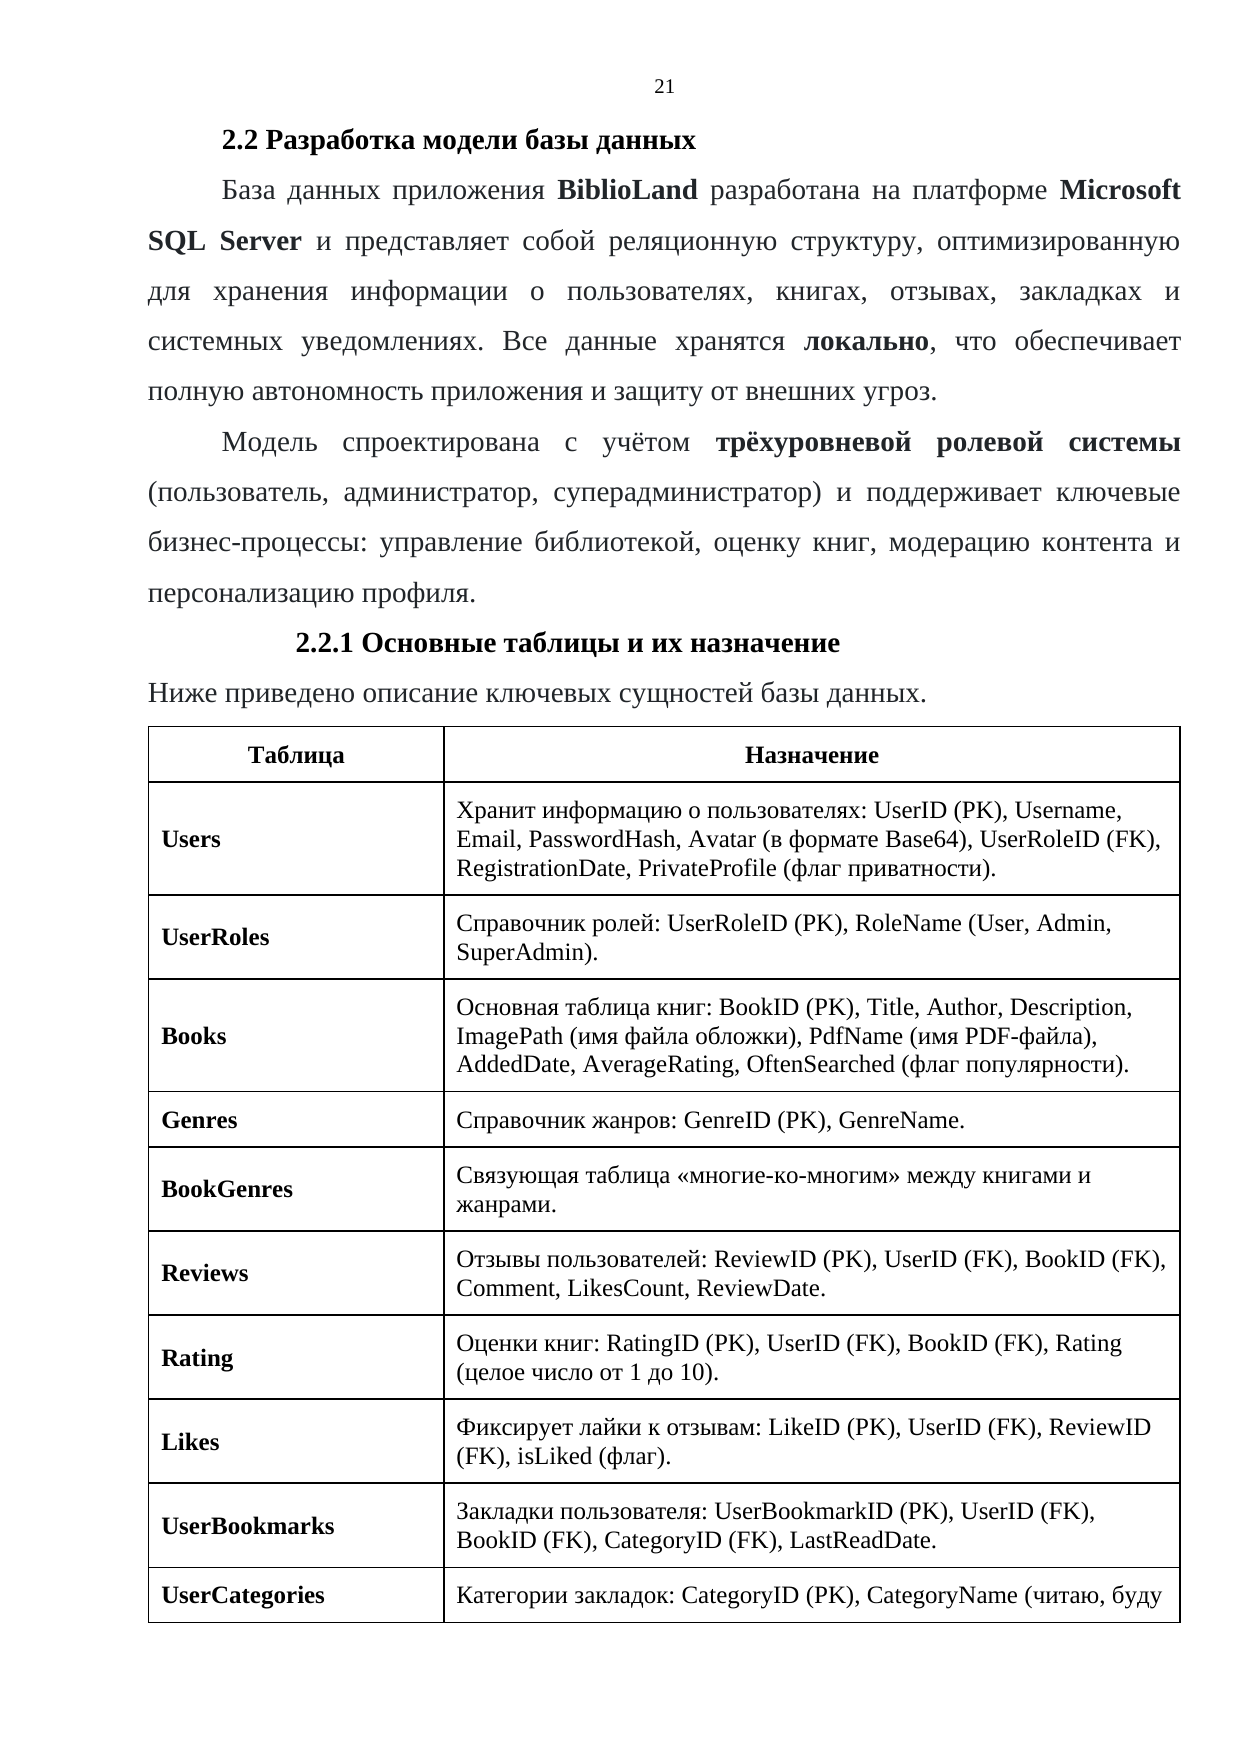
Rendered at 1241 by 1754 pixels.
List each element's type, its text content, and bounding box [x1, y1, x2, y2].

table_cell Связующая таблица «многие-ко-многим» между книгами и жанрами. [445, 1148, 1179, 1230]
table_cell Users [149, 783, 443, 894]
subtitle 2.2 Разработка модели базы данных [222, 122, 1181, 156]
table_cell Фиксирует лайки к отзывам: LikeID (PK), UserID (FK), ReviewID (FK), isLiked (флаг). [445, 1400, 1179, 1482]
table_cell Reviews [149, 1232, 443, 1314]
table_cell UserRoles [149, 896, 443, 978]
table_cell Отзывы пользователей: ReviewID (PK), UserID (FK), BookID (FK), Comment, LikesCount, ReviewDate. [445, 1232, 1179, 1314]
table_cell Справочник жанров: GenreID (PK), GenreName. [445, 1092, 1179, 1146]
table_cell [445, 1568, 1179, 1622]
table_cell Books [149, 980, 443, 1091]
table_cell BookGenres [149, 1148, 443, 1230]
text Ниже приведено описание ключевых сущностей базы данных. [148, 675, 1181, 709]
text Модель спроектирована с учётом трёхуровневой ролевой системы (пользователь, администратор, суперадминистратор) и поддерживает ключевые бизнес-процессы: управление библиотекой, оценку книг, модерацию контента и персонализацию профиля. [148, 424, 1181, 608]
table_cell Закладки пользователя: UserBookmarkID (PK), UserID (FK), BookID (FK), CategoryID (FK), LastReadDate. [445, 1484, 1179, 1566]
table_header Таблица [149, 727, 443, 781]
table_cell Основная таблица книг: BookID (PK), Title, Author, Description, ImagePath (имя файла обложки), PdfName (имя PDF-файла), AddedDate, AverageRating, OftenSearched (флаг популярности). [445, 980, 1179, 1091]
subtitle 2.2.1 Основные таблицы и их назначение [295, 625, 1181, 659]
table_cell UserBookmarks [149, 1484, 443, 1566]
text База данных приложения BiblioLand разработана на платформе Microsoft SQL Server и представляет собой реляционную структуру, оптимизированную для хранения информации о пользователях, книгах, отзывах, закладках и системных уведомлениях. Все данные хранятся локально, что обеспечивает полную автономность приложения и защиту от внешних угроз. [148, 172, 1181, 407]
table_header Назначение [445, 727, 1179, 781]
table_cell Rating [149, 1316, 443, 1398]
table_cell Genres [149, 1092, 443, 1146]
table_cell UserCategories [149, 1568, 443, 1622]
table_cell Оценки книг: RatingID (PK), UserID (FK), BookID (FK), Rating (целое число от 1 до 10). [445, 1316, 1179, 1398]
table_cell Справочник ролей: UserRoleID (PK), RoleName (User, Admin, SuperAdmin). [445, 896, 1179, 978]
table_cell Likes [149, 1400, 443, 1482]
table_cell Хранит информацию о пользователях: UserID (PK), Username, Email, PasswordHash, Avatar (в формате Base64), UserRoleID (FK), RegistrationDate, PrivateProfile (флаг приватности). [445, 783, 1179, 894]
